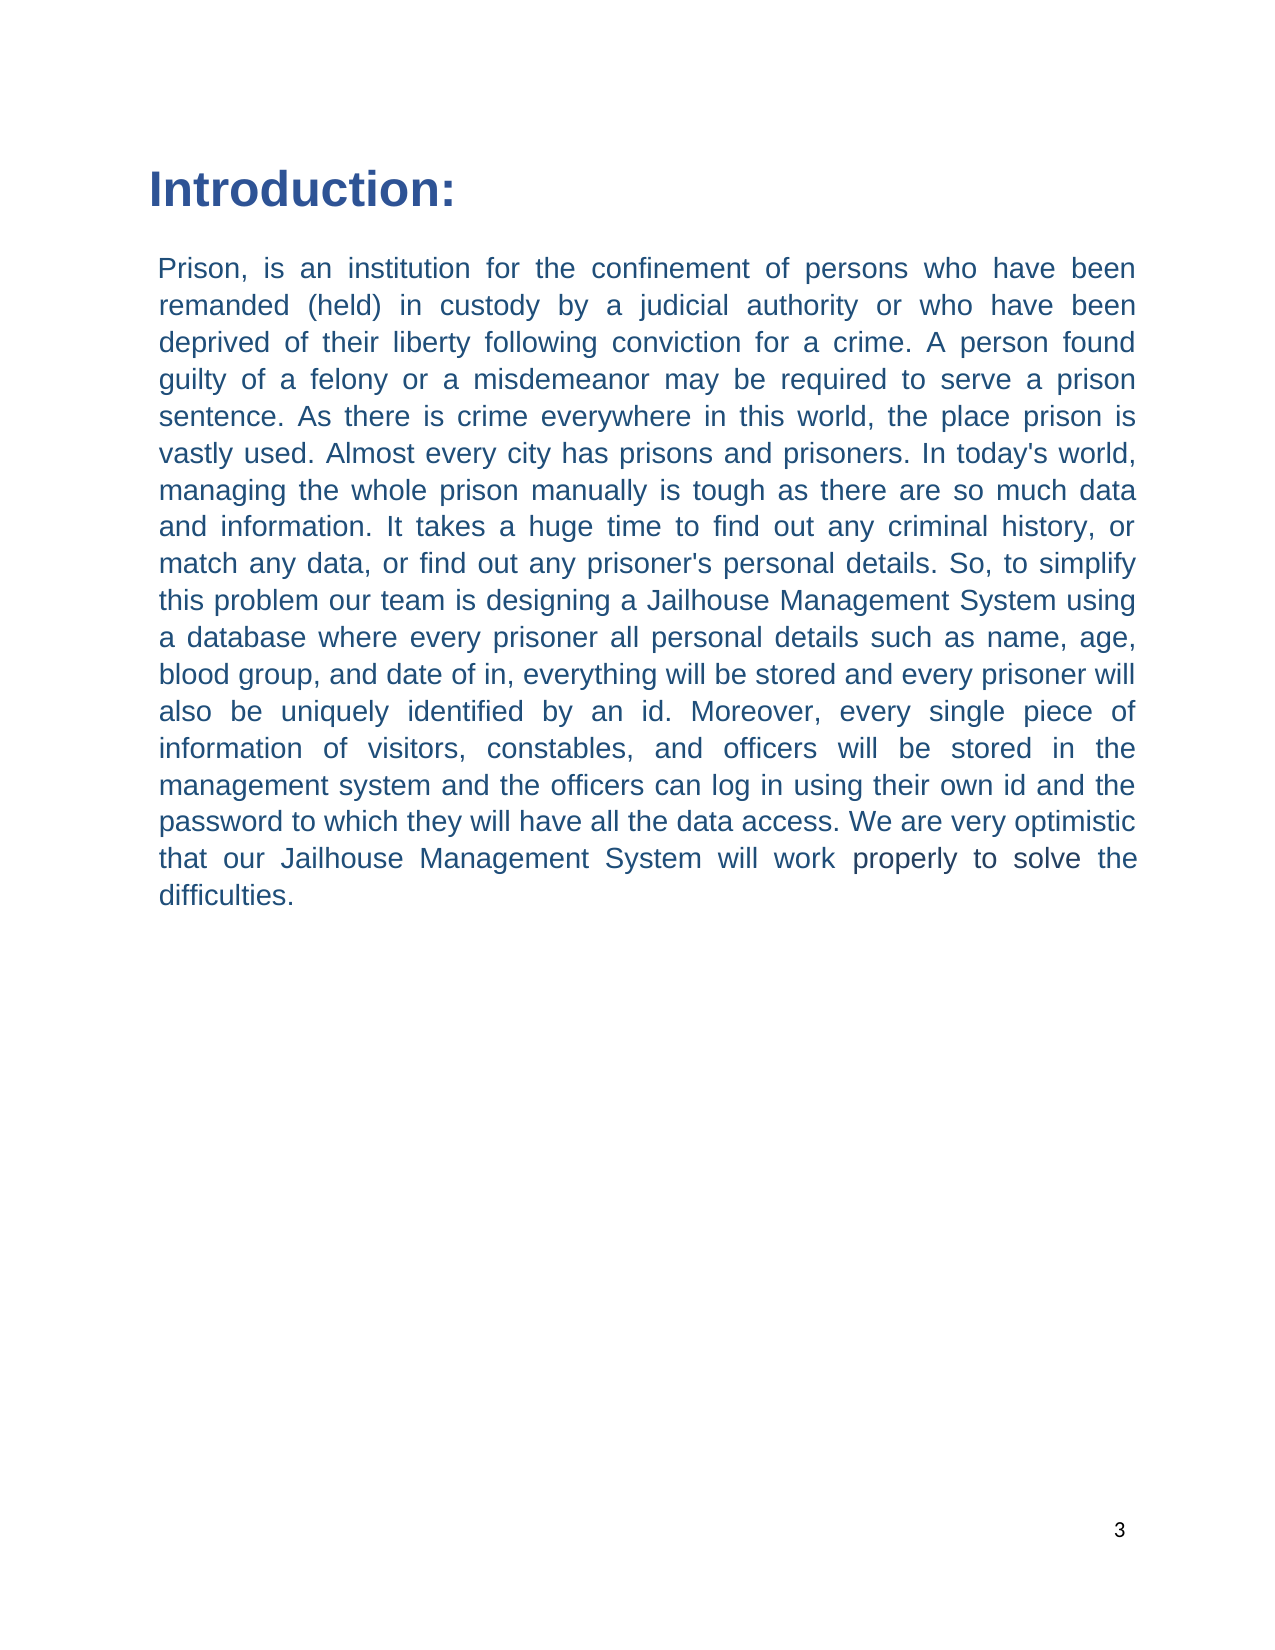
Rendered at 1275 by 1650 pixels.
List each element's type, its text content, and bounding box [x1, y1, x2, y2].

subtitle Introduction: [148, 159, 1141, 217]
text Prison, is an institution for the confinement of persons who have been remanded (held) in custody by a judicial authority or who have been deprived of their liberty following conviction for a crime. A person found guilty of a felony or a misdemeanor may be required to serve a prison sentence. As there is crime everywhere in this world, the place prison is vastly used. Almost every city has prisons and prisoners. In today's world, managing the whole prison manually is tough as there are so much data and information. It takes a huge time to find out any criminal history, or match any data, or find out any prisoner's personal details. So, to simplify this problem our team is designing a Jailhouse Management System using a database where every prisoner all personal details such as name, age, blood group, and date of in, everything will be stored and every prisoner will also be uniquely identified by an id. Moreover, every single piece of information of visitors, constables, and officers will be stored in the management system and the officers can log in using their own id and the password to which they will have all the data access. We are very optimistic that our Jailhouse Management System will work properly to solve the difficulties. [157, 251, 1138, 912]
